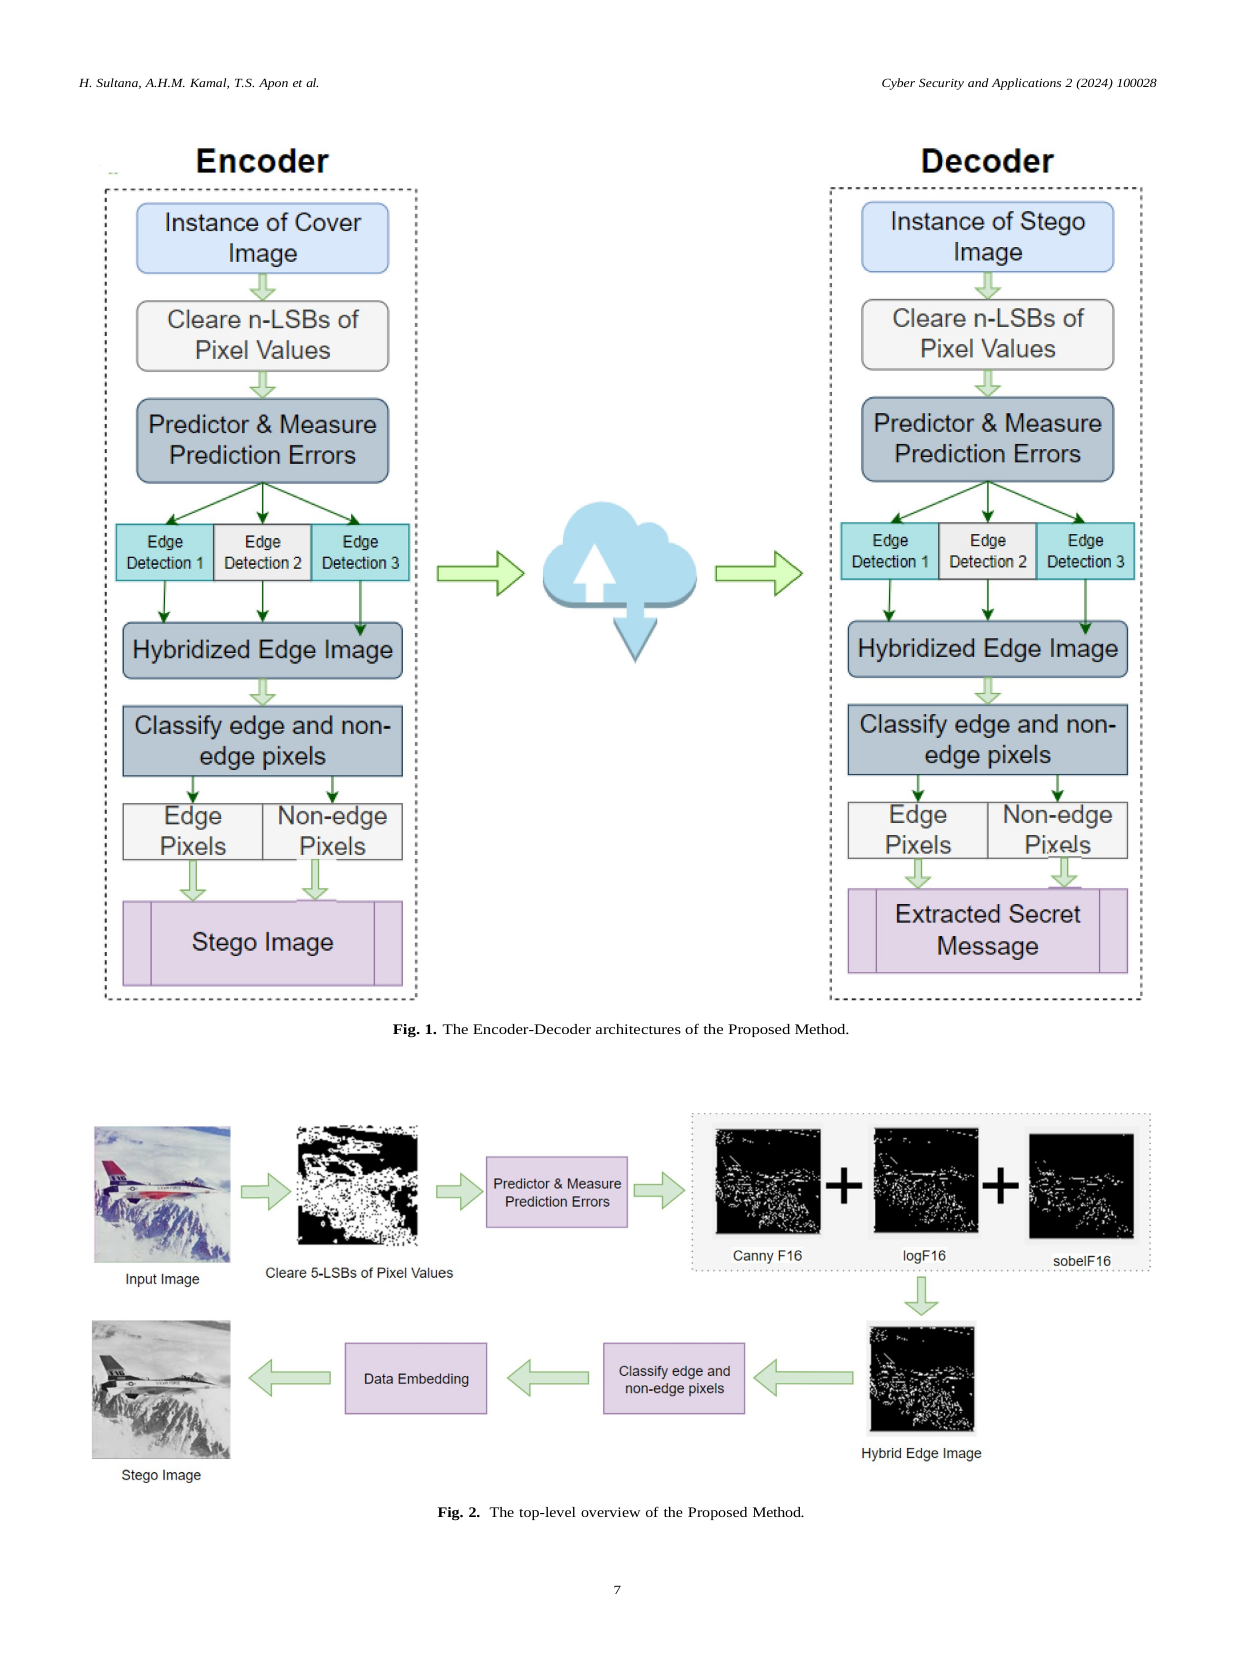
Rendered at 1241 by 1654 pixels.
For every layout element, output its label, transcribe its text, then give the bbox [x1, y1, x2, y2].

text Fig. 1. The Encoder-Decoder architectures of the Proposed Method. [371, 1021, 871, 1038]
text Fig. 2. The top-level overview of the Proposed Method. [371, 1503, 871, 1520]
picture [98, 148, 1143, 1001]
picture [91, 1113, 1151, 1483]
